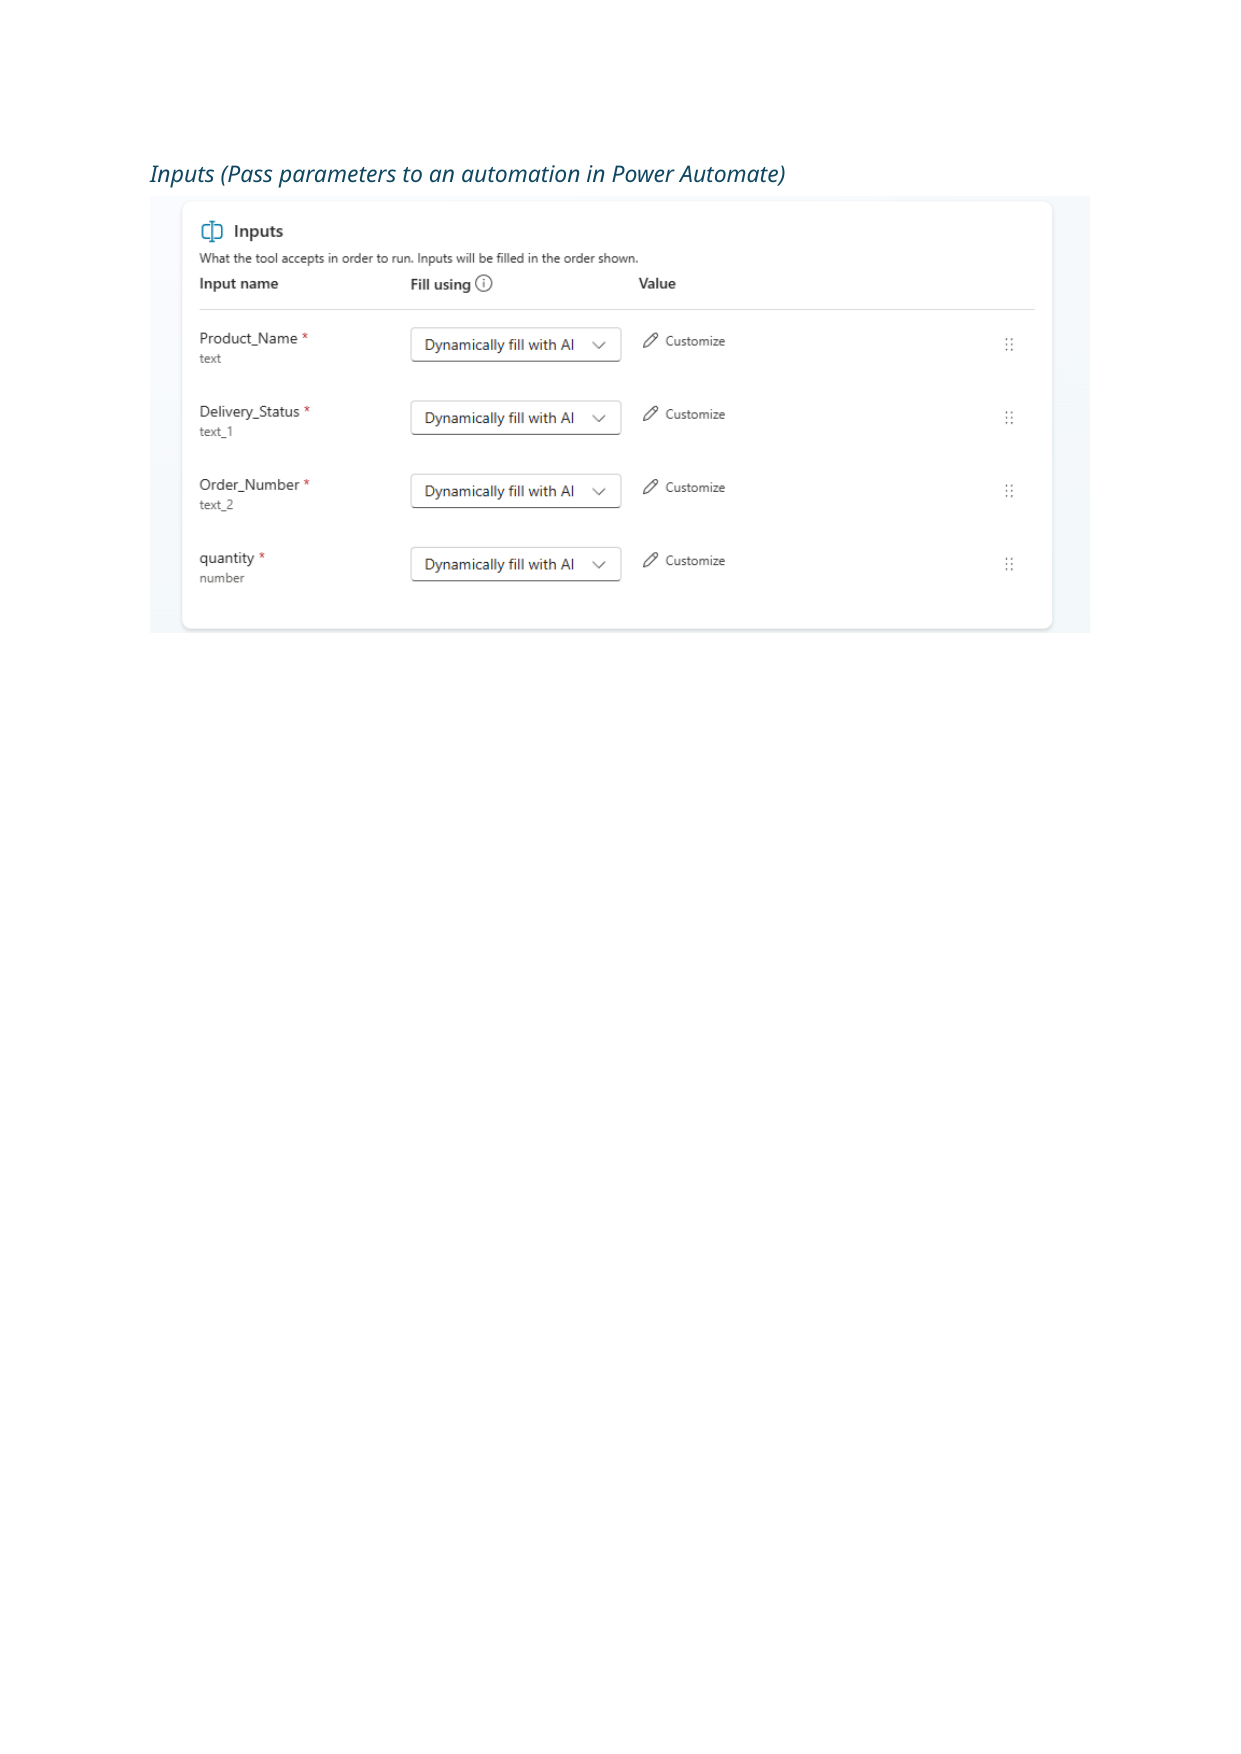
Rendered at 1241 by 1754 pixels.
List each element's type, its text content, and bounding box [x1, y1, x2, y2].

picture [150, 196, 1091, 633]
subtitle Inputs (Pass parameters to an automation in Power Automate) [150, 158, 1090, 189]
